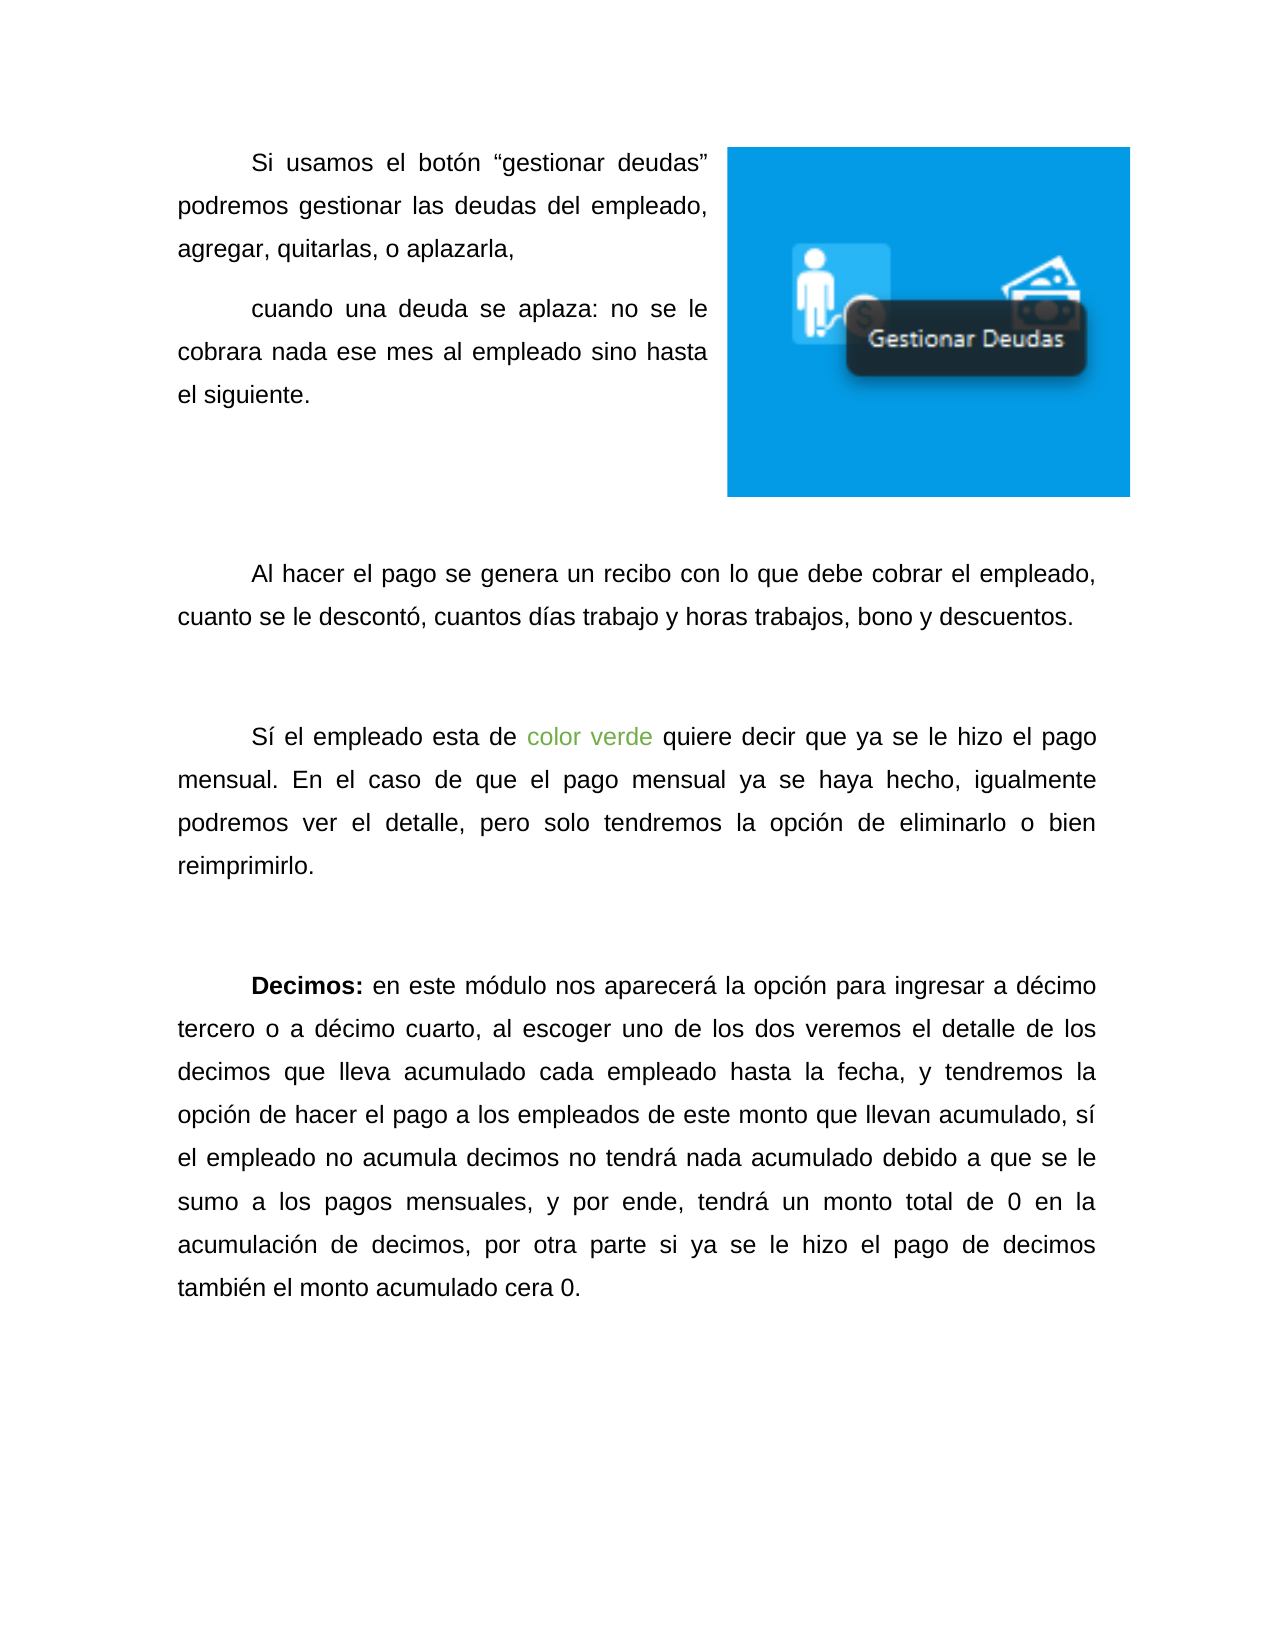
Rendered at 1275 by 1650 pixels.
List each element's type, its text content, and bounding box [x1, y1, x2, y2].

text cuando una deuda se aplaza: no se le cobrara nada ese mes al empleado sino hasta el siguiente. [177, 294, 727, 409]
text Si usamos el botón “gestionar deudas” podremos gestionar las deudas del empleado, agregar, quitarlas, o aplazarla, [177, 148, 727, 263]
text Decimos: en este módulo nos aparecerá la opción para ingresar a décimo tercero o a décimo cuarto, al escoger uno de los dos veremos el detalle de los decimos que lleva acumulado cada empleado hasta la fecha, y tendremos la opción de hacer el pago a los empleados de este monto que llevan acumulado, sí el empleado no acumula decimos no tendrá nada acumulado debido a que se le sumo a los pagos mensuales, y por ende, tendrá un monto total de 0 en la acumulación de decimos, por otra parte si ya se le hizo el pago de decimos también el monto acumulado cera 0. [177, 971, 1098, 1302]
picture [793, 244, 1086, 376]
text Al hacer el pago se genera un recibo con lo que debe cobrar el empleado, cuanto se le descontó, cuantos días trabajo y horas trabajos, bono y descuentos. [177, 559, 1098, 631]
picture [1053, 275, 1062, 283]
picture [1030, 278, 1052, 287]
text Sí el empleado esta de color verde quiere decir que ya se le hizo el pago mensual. En el caso de que el pago mensual ya se haya hecho, igualmente podremos ver el detalle, pero solo tendremos la opción de eliminarlo o bien reimprimirlo. [177, 722, 1098, 880]
